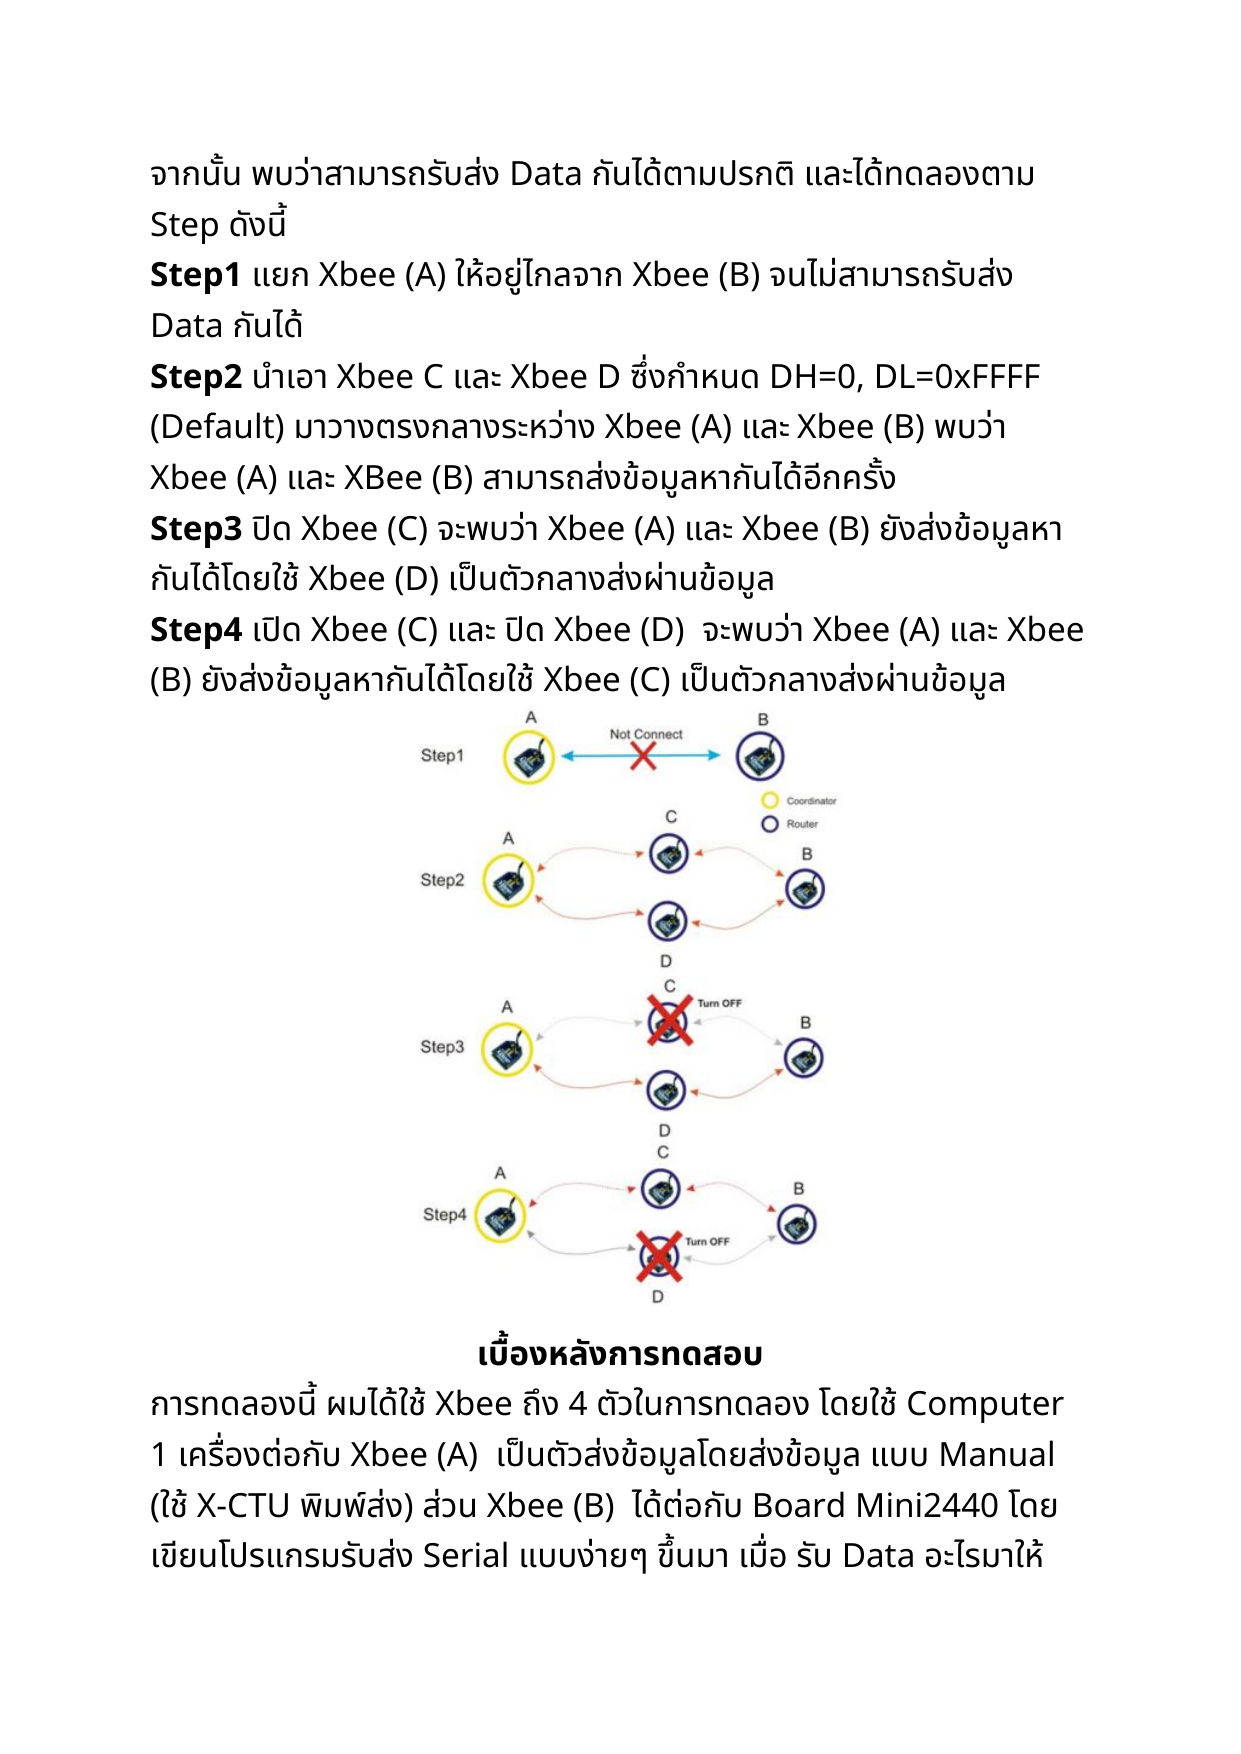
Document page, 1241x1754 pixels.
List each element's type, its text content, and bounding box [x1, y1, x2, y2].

picture [399, 706, 842, 1311]
text Step2 นำเอา Xbee C และ Xbee D ซึ่งกำหนด DH=0, DL=0xFFFF (Default) มาวางตรงกลางระหว่าง Xbee (A) และXbee (B) พบว่า Xbee (A) และ XBee (B) สามารถส่งข้อมูลหากันได้อีกครั้ง [150, 352, 1090, 504]
text จากนั้น พบว่าสามารถรับส่ง Data กันได้ตามปรกติ และได้ทดลองตาม Step ดังนี้ [150, 150, 1090, 251]
text Step4 เปิด Xbee (C) และ ปิด Xbee (D) จะพบว่า Xbee (A) และ Xbee (B) ยังส่งข้อมูลหากันได้โดยใช้ Xbee (C) เป็นตัวกลางส่งผ่านข้อมูล [150, 606, 1090, 707]
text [150, 1380, 1090, 1583]
text Step3 ปิด Xbee (C) จะพบว่า Xbee (A) และ Xbee (B) ยังส่งข้อมูลหากันได้โดยใช้ Xbee (D) เป็นตัวกลางส่งผ่านข้อมูล [150, 504, 1090, 606]
text เบื้องหลังการทดสอบ [150, 1330, 1090, 1380]
text Step1 แยก Xbee (A) ให้อยู่ไกลจาก Xbee (B) จนไม่สามารถรับส่ง Data กันได้ [150, 251, 1090, 352]
